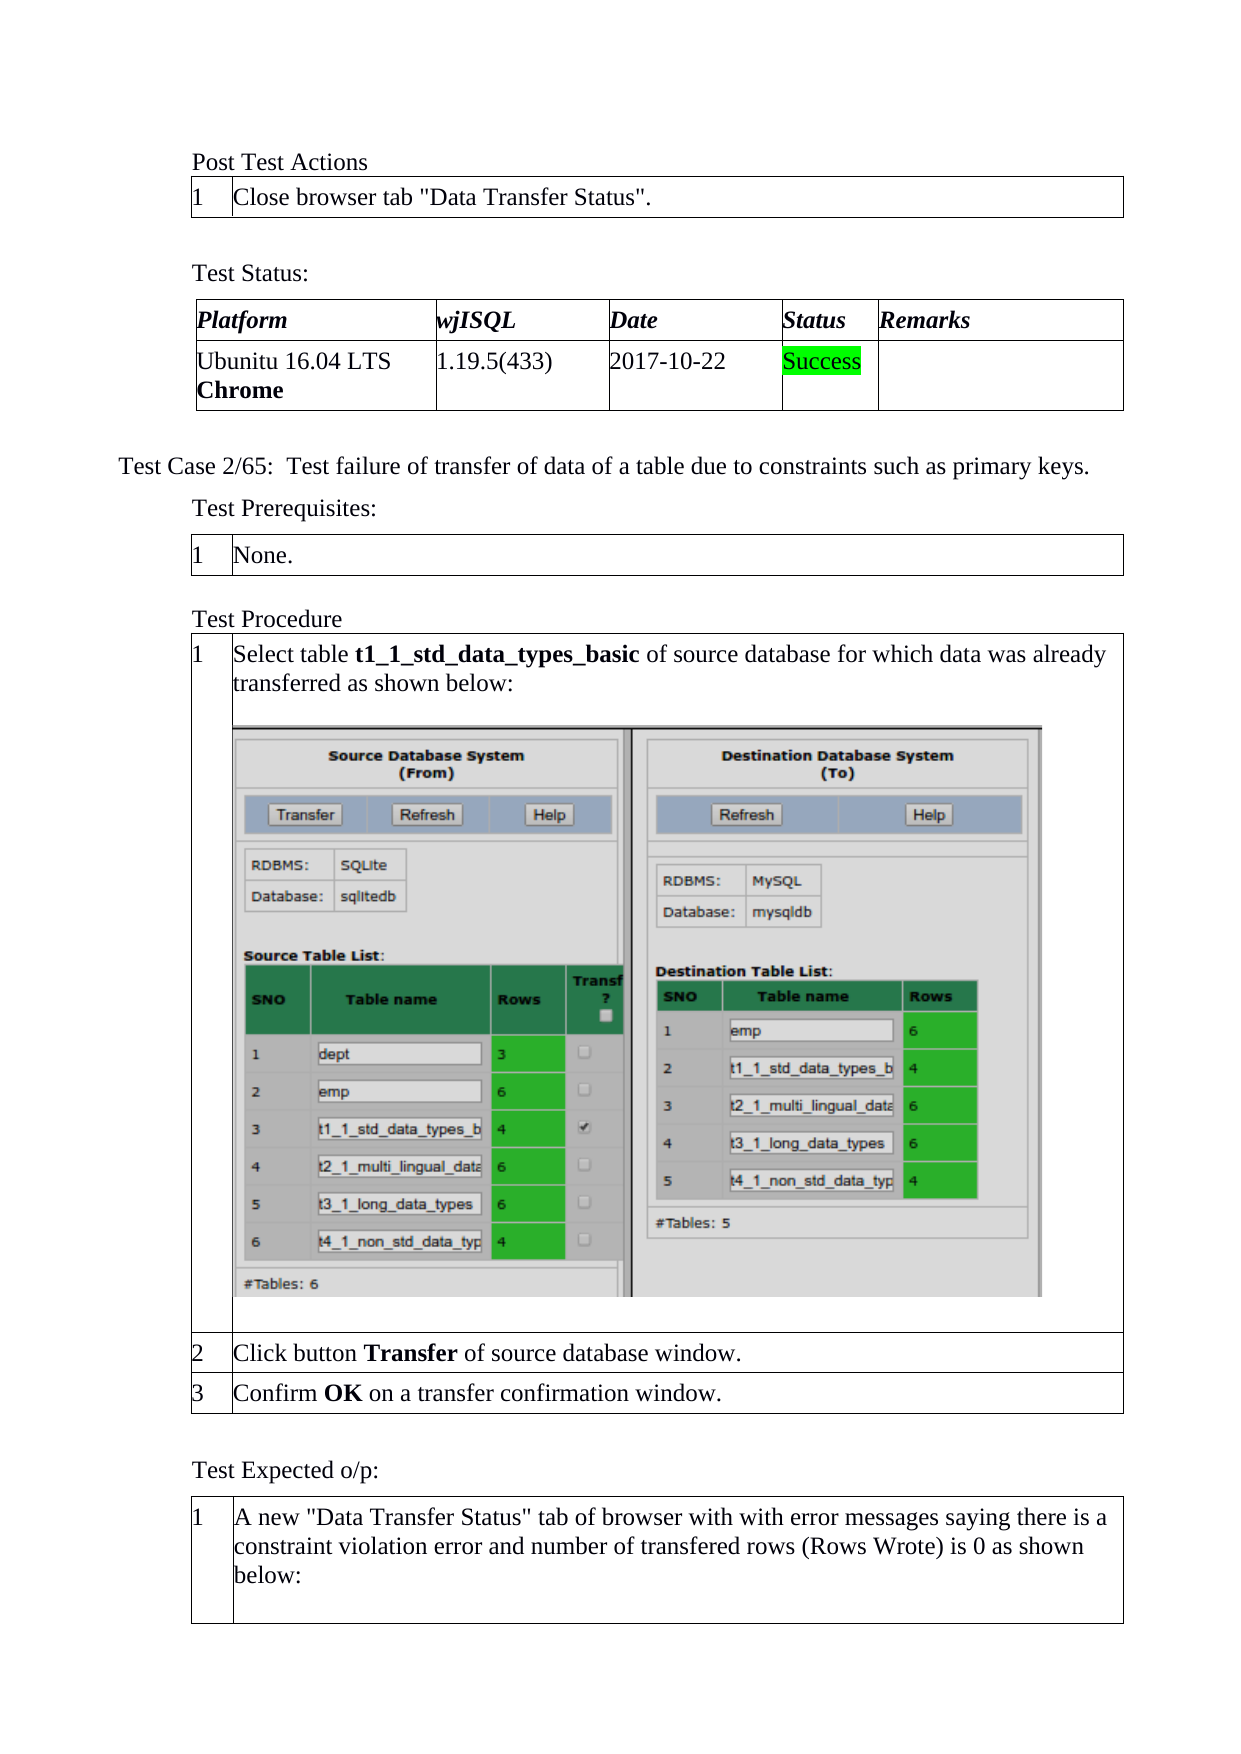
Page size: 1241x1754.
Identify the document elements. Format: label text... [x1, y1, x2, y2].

text Test Case 2/65: Test failure of transfer of data of a table due to constraints such as primary keys. [118, 451, 1122, 480]
table_cell 1.19.5(433) [437, 341, 609, 409]
table_header Remarks [879, 300, 1123, 340]
table_cell Confirm OK on a transfer confirmation window. [233, 1373, 1123, 1413]
table_header wjISQL [437, 300, 609, 340]
table_header Platform [197, 300, 436, 340]
table_header 1 [192, 634, 232, 1331]
table_cell Success [783, 341, 878, 409]
text Post Test Actions [118, 147, 1122, 176]
table_cell [879, 341, 1123, 409]
text Test Status: [118, 258, 1122, 287]
table_header Select table t1_1_std_data_types_basic of source database for which data was already transferred as shown below: [233, 634, 1123, 1331]
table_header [234, 1497, 1123, 1623]
table_cell Click button Transfer of source database window. [233, 1333, 1123, 1372]
table_cell Ubunitu 16.04 LTS Chrome [197, 341, 436, 409]
table_header 1 [192, 535, 232, 574]
picture [232, 725, 1043, 1297]
table_header Status [783, 300, 878, 340]
table_header 1 [192, 1497, 233, 1623]
table_header 1 [192, 177, 232, 216]
table_cell 3 [192, 1373, 232, 1413]
table_cell 2 [192, 1333, 232, 1372]
table_header Date [610, 300, 782, 340]
text Test Expected o/p: [118, 1455, 1122, 1483]
table_header None. [233, 535, 1123, 574]
table_cell 2017-10-22 [610, 341, 782, 409]
table_header Close browser tab "Data Transfer Status". [233, 177, 1123, 216]
text Test Prerequisites: [118, 493, 1122, 521]
text Test Procedure [118, 604, 1122, 633]
